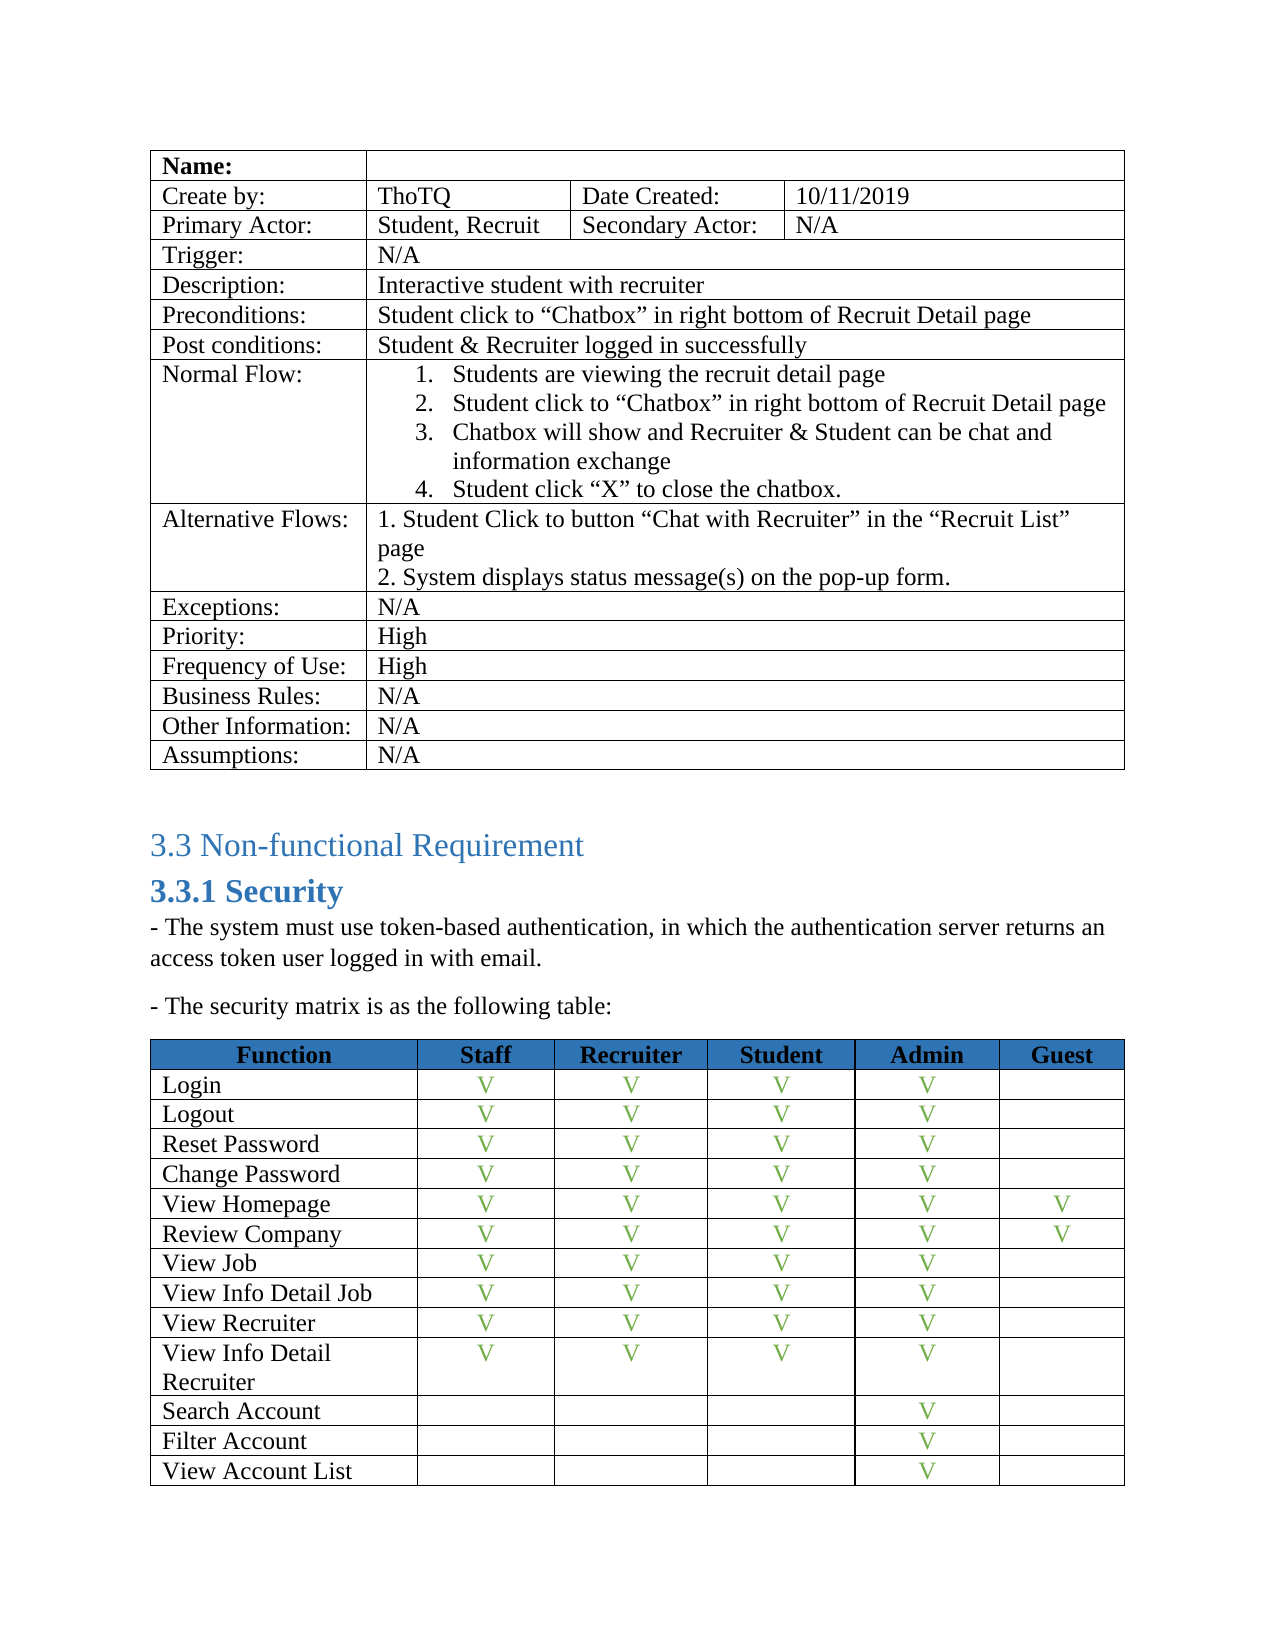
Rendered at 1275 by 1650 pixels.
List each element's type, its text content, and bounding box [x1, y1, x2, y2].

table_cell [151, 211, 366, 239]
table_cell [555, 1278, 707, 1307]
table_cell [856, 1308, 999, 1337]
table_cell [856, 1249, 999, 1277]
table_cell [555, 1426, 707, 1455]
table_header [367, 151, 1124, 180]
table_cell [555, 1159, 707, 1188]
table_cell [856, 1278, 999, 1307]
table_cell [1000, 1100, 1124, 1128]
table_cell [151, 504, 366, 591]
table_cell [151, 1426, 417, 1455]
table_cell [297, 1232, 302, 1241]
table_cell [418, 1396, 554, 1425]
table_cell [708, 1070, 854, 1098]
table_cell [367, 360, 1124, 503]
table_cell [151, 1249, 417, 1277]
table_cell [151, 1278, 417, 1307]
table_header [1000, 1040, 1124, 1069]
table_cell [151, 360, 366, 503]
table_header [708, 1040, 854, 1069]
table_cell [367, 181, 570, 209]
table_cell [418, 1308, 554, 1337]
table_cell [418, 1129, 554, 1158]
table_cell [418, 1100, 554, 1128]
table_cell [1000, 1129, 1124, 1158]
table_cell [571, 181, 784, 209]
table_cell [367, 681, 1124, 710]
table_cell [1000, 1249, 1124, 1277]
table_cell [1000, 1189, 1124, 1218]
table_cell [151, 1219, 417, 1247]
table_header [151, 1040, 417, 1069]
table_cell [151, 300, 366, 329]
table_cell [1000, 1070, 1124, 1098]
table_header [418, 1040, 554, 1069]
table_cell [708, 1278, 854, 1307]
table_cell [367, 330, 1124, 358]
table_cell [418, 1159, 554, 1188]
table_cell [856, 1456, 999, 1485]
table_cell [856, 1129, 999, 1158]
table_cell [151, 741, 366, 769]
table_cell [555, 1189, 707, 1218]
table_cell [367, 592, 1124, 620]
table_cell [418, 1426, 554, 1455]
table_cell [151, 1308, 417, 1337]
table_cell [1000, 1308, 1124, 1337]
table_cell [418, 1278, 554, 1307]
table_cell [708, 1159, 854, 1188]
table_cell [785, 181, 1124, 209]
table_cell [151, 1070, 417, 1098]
subtitle 3.3.1 Security [150, 871, 1125, 909]
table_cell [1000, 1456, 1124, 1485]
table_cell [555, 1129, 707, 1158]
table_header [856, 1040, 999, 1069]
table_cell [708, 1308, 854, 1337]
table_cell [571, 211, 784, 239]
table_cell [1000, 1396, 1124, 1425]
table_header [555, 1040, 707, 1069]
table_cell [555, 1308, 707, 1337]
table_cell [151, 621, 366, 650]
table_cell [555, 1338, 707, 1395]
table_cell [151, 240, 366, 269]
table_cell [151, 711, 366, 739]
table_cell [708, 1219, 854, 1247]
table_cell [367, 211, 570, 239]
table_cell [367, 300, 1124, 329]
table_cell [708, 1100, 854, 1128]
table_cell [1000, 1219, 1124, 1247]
text - The security matrix is as the following table: [150, 991, 1125, 1020]
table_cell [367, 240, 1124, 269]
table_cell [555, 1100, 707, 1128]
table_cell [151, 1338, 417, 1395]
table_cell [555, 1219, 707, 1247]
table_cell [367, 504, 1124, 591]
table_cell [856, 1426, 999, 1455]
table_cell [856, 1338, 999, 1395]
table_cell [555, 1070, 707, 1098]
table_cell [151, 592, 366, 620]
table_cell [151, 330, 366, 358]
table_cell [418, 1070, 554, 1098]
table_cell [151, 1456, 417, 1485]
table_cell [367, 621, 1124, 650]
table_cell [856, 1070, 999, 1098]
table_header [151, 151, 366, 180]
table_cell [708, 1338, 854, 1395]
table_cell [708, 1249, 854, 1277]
text - The system must use token-based authentication, in which the authentication server returns an access token user logged in with email. [150, 912, 1125, 972]
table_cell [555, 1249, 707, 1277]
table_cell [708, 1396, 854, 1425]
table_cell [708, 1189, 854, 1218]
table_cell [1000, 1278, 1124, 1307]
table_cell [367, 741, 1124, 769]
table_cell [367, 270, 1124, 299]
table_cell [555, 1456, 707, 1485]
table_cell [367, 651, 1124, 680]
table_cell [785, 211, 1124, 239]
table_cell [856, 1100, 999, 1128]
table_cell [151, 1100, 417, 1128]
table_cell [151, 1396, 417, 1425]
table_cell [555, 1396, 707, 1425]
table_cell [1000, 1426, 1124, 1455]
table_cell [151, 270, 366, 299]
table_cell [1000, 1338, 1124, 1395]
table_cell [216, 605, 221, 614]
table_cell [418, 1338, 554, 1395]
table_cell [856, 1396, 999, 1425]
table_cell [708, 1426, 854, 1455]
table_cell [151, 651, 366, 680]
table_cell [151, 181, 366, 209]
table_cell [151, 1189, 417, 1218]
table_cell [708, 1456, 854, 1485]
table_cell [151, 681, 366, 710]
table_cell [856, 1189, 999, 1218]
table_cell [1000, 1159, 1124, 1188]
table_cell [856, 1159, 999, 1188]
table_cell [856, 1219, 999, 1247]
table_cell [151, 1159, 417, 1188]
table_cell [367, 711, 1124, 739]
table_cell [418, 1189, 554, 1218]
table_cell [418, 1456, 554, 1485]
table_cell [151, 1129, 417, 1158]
subtitle 3.3 Non-functional Requirement [150, 826, 1125, 864]
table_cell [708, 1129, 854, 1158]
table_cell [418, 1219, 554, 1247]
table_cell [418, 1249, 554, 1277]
